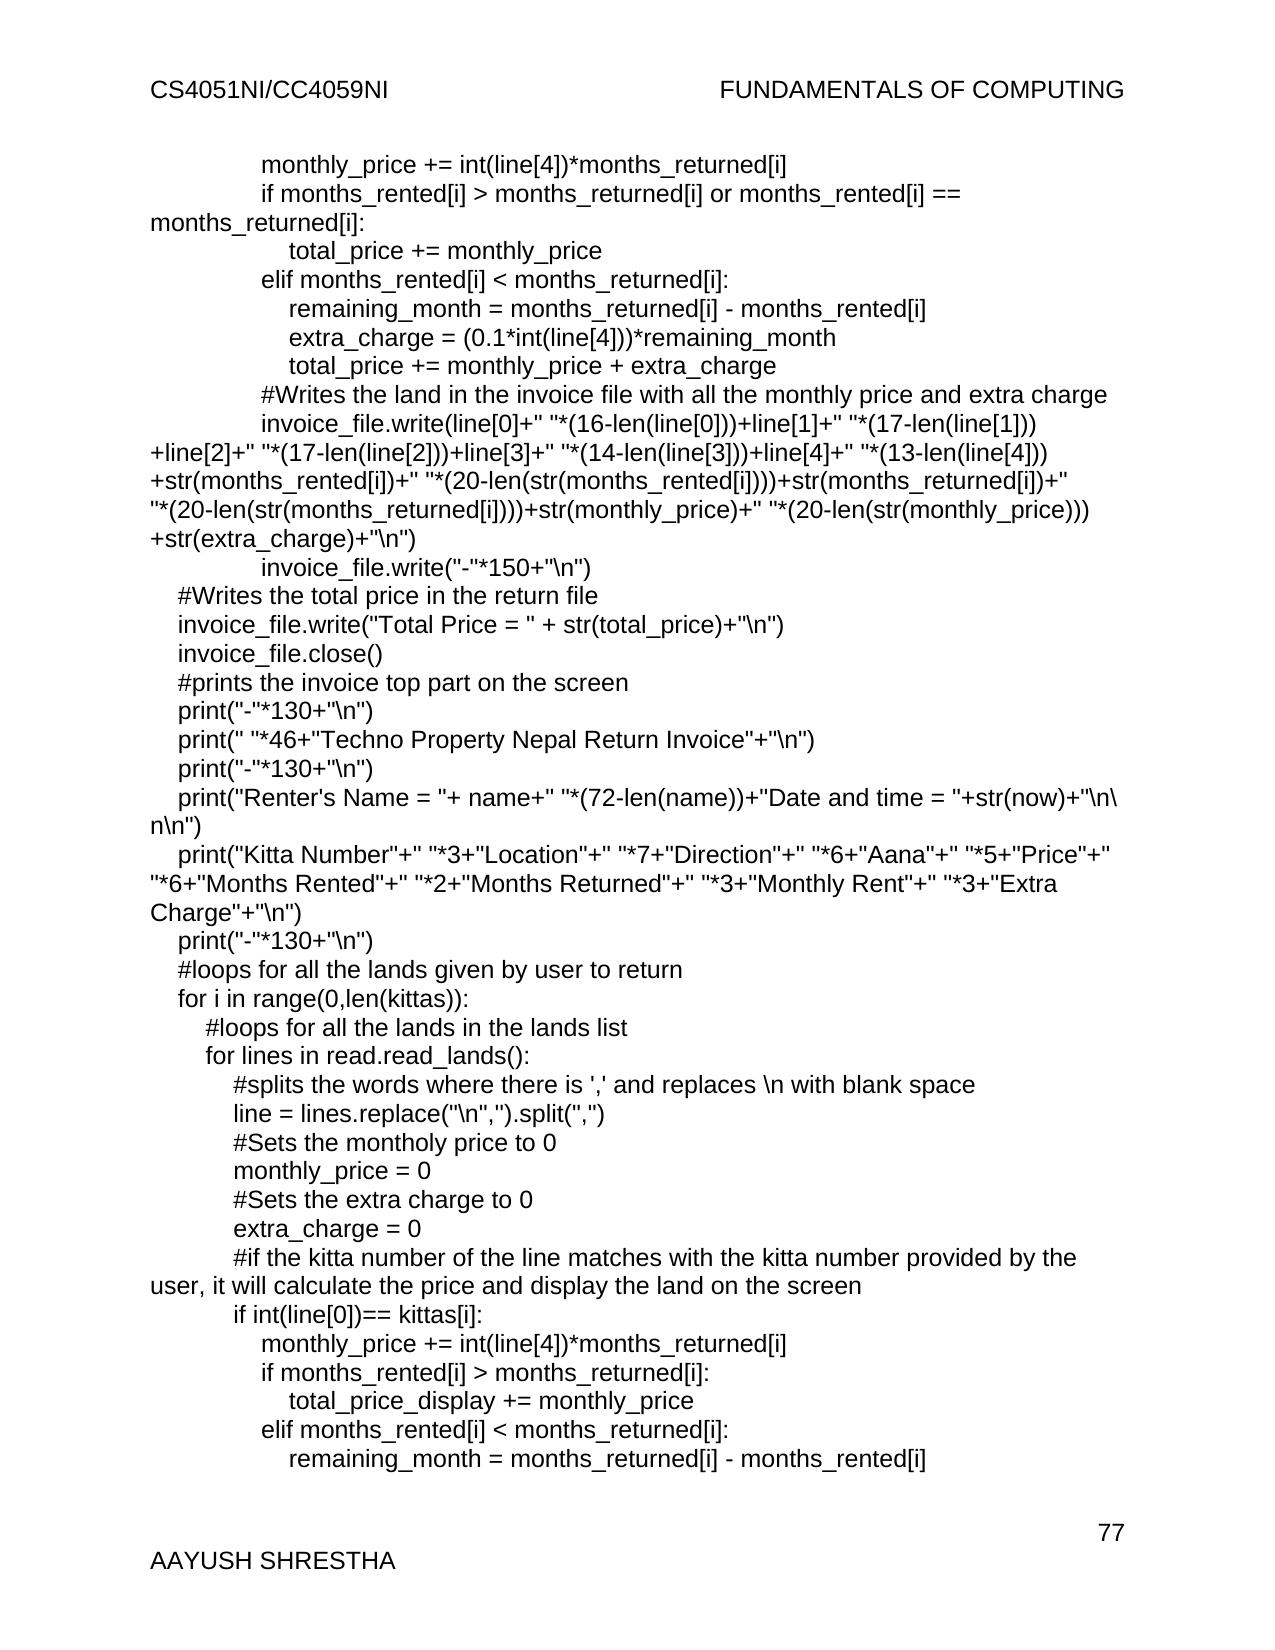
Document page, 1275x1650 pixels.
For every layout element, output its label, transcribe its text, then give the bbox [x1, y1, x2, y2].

text total_price_display += monthly_price [150, 1386, 1125, 1415]
text #loops for all the lands in the lands list [150, 1012, 1125, 1041]
text monthly_price = 0 [150, 1156, 1125, 1185]
text remaining_month = months_returned[i] - months_rented[i] [150, 294, 1125, 322]
text #Writes the land in the invoice file with all the monthly price and extra charge [150, 380, 1125, 409]
text print("-"*130+"\n") [150, 754, 1125, 782]
text print("-"*130+"\n") [150, 926, 1125, 955]
text #if the kitta number of the line matches with the kitta number provided by the user, it will calculate the price and display the land on the screen [150, 1242, 1125, 1300]
text #Sets the montholy price to 0 [150, 1127, 1125, 1156]
text invoice_file.write("-"*150+"\n") [150, 552, 1125, 581]
text #Writes the total price in the return file [150, 581, 1125, 610]
text print("-"*130+"\n") [150, 696, 1125, 725]
text line = lines.replace("\n",'').split(",") [150, 1099, 1125, 1127]
text print("Kitta Number"+" "*3+"Location"+" "*7+"Direction"+" "*6+"Aana"+" "*5+"Price"+" "*6+"Months Rented"+" "*2+"Months Returned"+" "*3+"Monthly Rent"+" "*3+"Extra Charge"+"\n") [150, 840, 1125, 926]
text print("Renter's Name = "+ name+" "*(72-len(name))+"Date and time = "+str(now)+"\n\n\n") [150, 782, 1125, 840]
text monthly_price += int(line[4])*months_returned[i] [150, 1329, 1125, 1357]
text elif months_rented[i] < months_returned[i]: [150, 1415, 1125, 1444]
text extra_charge = (0.1*int(line[4]))*remaining_month [150, 322, 1125, 351]
text monthly_price += int(line[4])*months_returned[i] [150, 150, 1125, 179]
text remaining_month = months_returned[i] - months_rented[i] [150, 1444, 1125, 1472]
text invoice_file.close() [150, 639, 1125, 667]
text print(" "*46+"Techno Property Nepal Return Invoice"+"\n") [150, 725, 1125, 754]
text if months_rented[i] > months_returned[i] or months_rented[i] == months_returned[i]: [150, 179, 1125, 236]
text if int(line[0])== kittas[i]: [150, 1300, 1125, 1329]
text invoice_file.write("Total Price = " + str(total_price)+"\n") [150, 610, 1125, 639]
text for i in range(0,len(kittas)): [150, 984, 1125, 1012]
text for lines in read.read_lands(): [150, 1041, 1125, 1070]
text invoice_file.write(line[0]+" "*(16-len(line[0]))+line[1]+" "*(17-len(line[1]))+line[2]+" "*(17-len(line[2]))+line[3]+" "*(14-len(line[3]))+line[4]+" "*(13-len(line[4]))+str(months_rented[i])+" "*(20-len(str(months_rented[i])))+str(months_returned[i])+" "*(20-len(str(months_returned[i])))+str(monthly_price)+" "*(20-len(str(monthly_price)))+str(extra_charge)+"\n") [150, 409, 1125, 552]
text total_price += monthly_price [150, 236, 1125, 265]
text #splits the words where there is ',' and replaces \n with blank space [150, 1070, 1125, 1099]
text total_price += monthly_price + extra_charge [150, 351, 1125, 380]
text #prints the invoice top part on the screen [150, 667, 1125, 696]
text if months_rented[i] > months_returned[i]: [150, 1357, 1125, 1386]
text elif months_rented[i] < months_returned[i]: [150, 265, 1125, 294]
text #Sets the extra charge to 0 [150, 1185, 1125, 1214]
text #loops for all the lands given by user to return [150, 955, 1125, 984]
text extra_charge = 0 [150, 1214, 1125, 1242]
